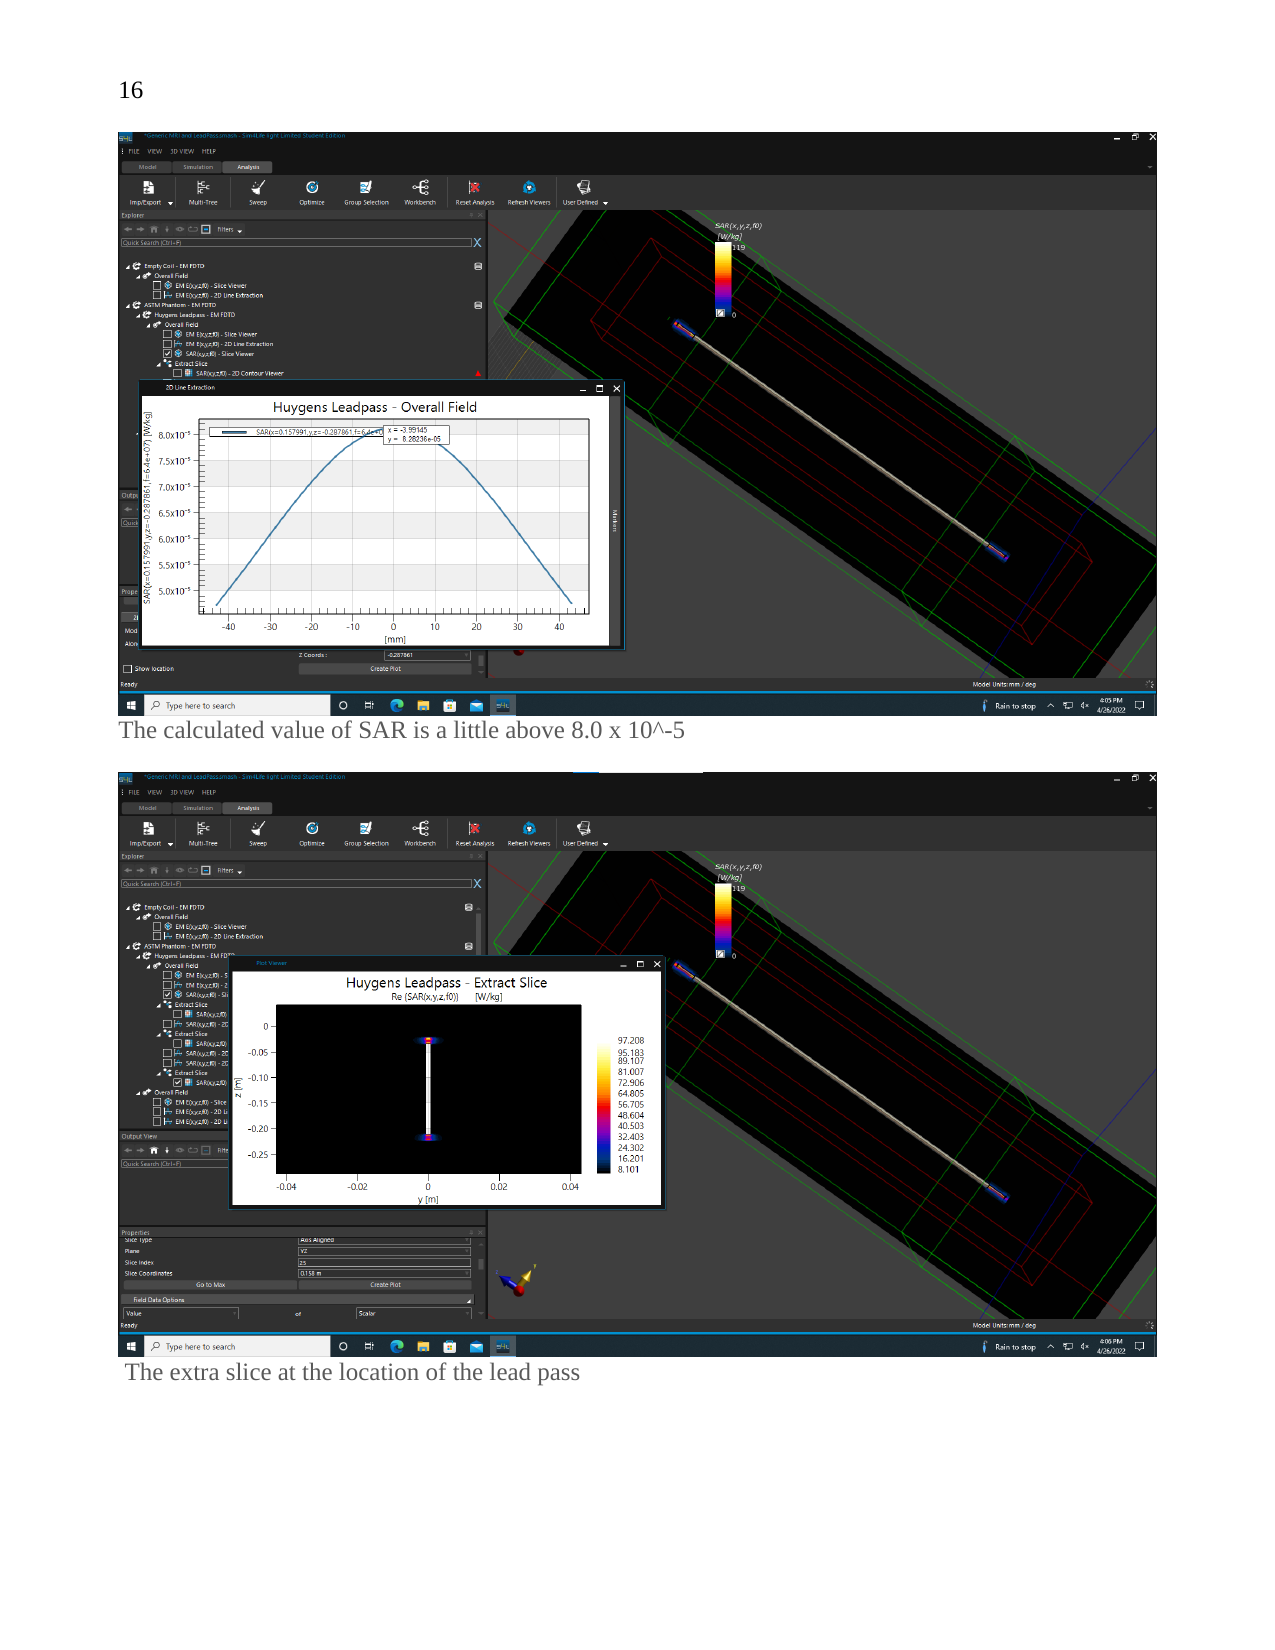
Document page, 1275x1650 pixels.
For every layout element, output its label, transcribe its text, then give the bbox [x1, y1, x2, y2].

text The extra slice at the location of the lead pass [118, 1357, 1157, 1386]
text The calculated value of SAR is a little above 8.0 x 10^-5 [118, 716, 1157, 744]
picture [118, 132, 1157, 716]
picture [118, 772, 1157, 1357]
